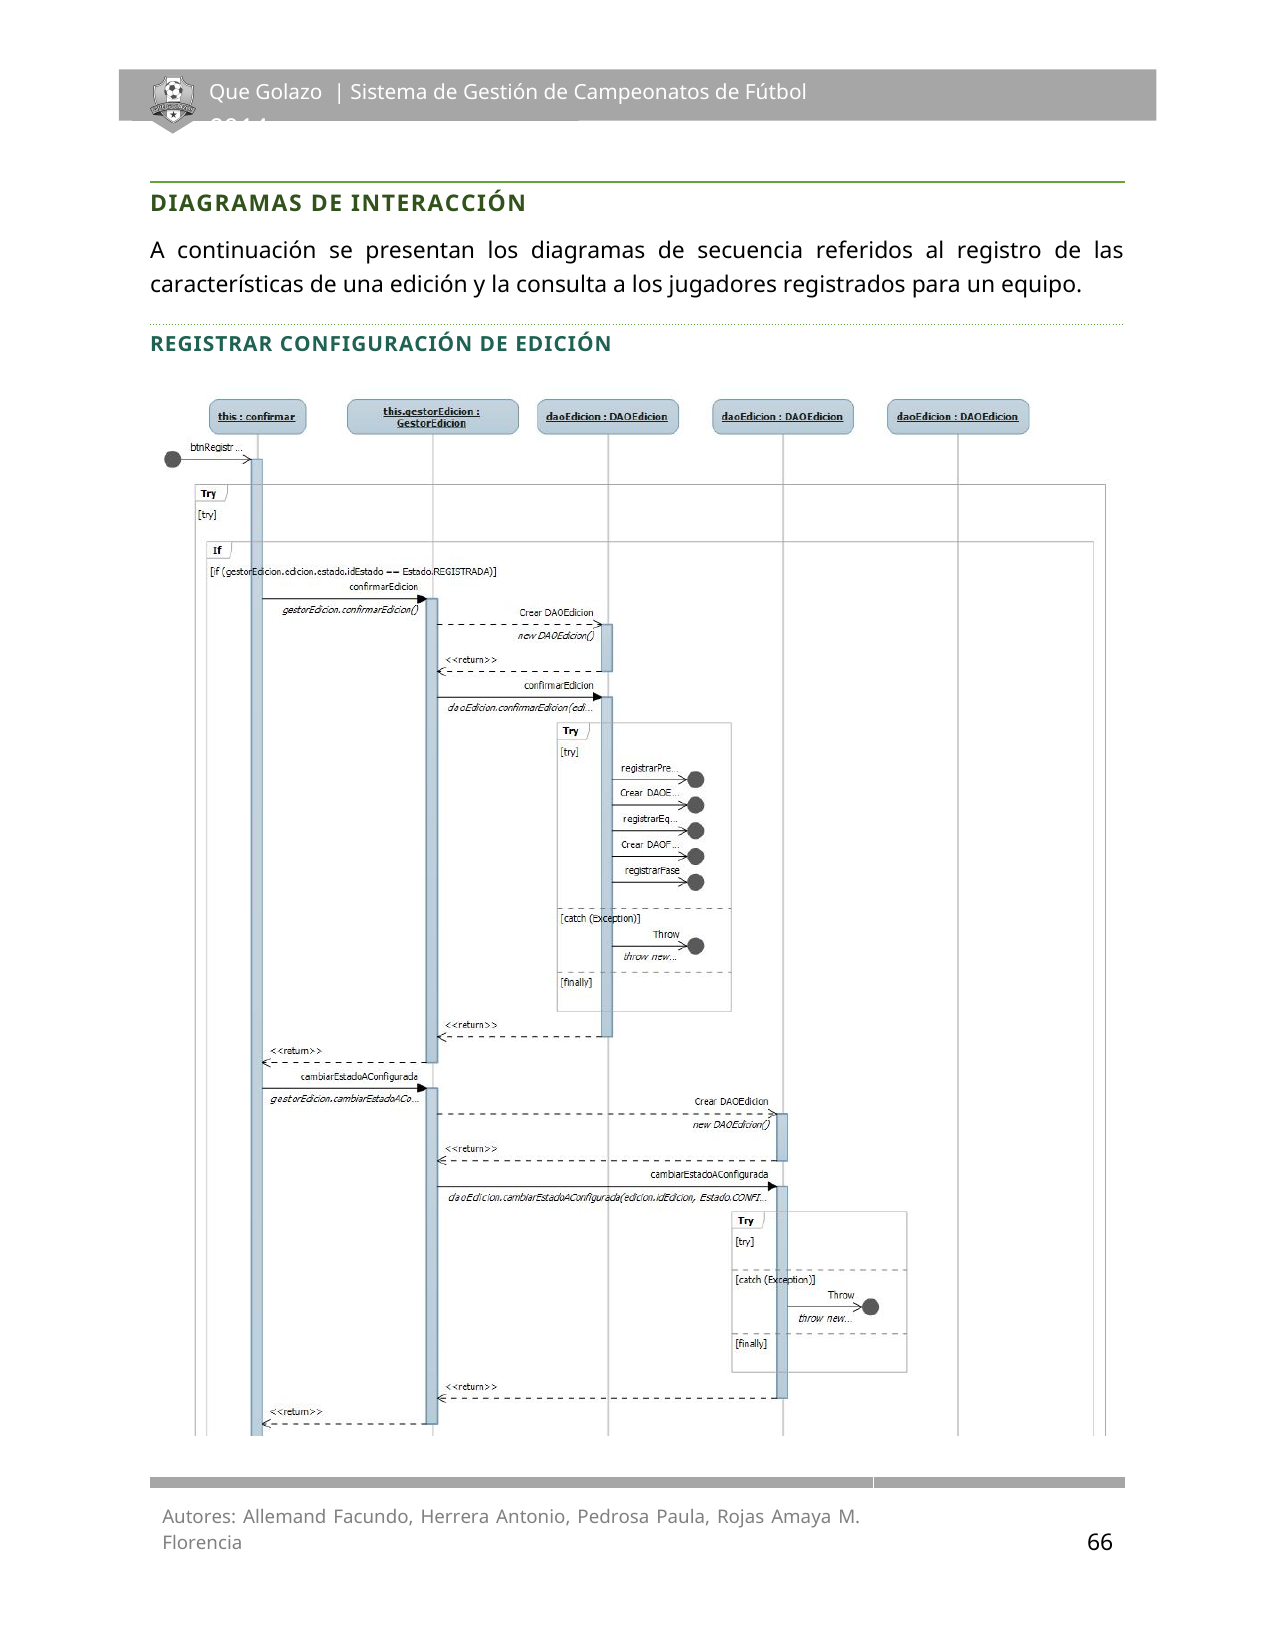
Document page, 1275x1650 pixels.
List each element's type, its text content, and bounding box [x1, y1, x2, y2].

text A continuación se presentan los diagramas de secuencia referidos al registro de las características de una edición y la consulta a los jugadores registrados para un equipo. [150, 234, 1125, 299]
subtitle Diagramas de Interacción [150, 183, 1125, 218]
picture [164, 372, 1111, 1436]
subtitle Registrar Configuración de Edición [150, 323, 1125, 358]
